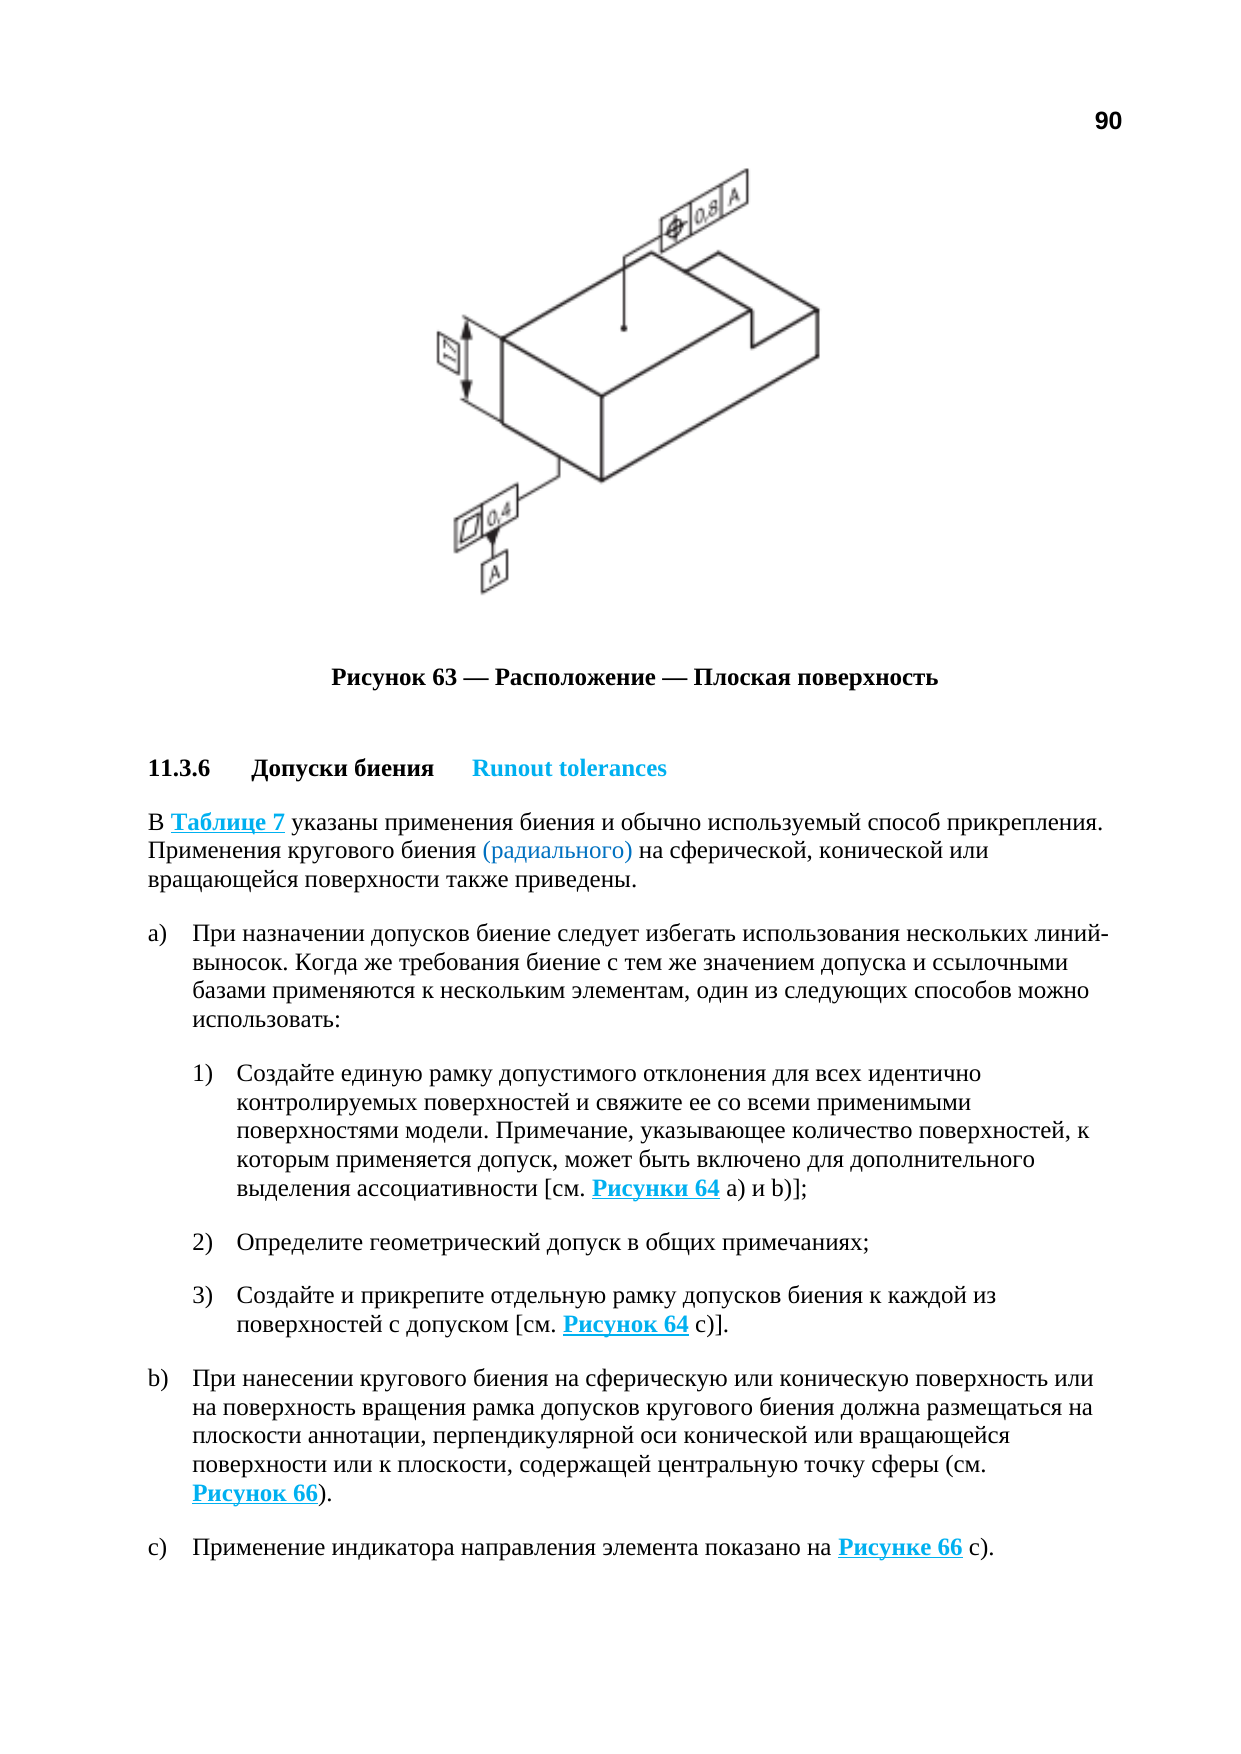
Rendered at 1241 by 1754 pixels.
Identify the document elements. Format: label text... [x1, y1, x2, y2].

list 90 [148, 106, 1122, 135]
list c) Применение индикатора направления элемента показано на Рисунке 66 c). [148, 1532, 1122, 1561]
list а) При назначении допусков биение следует избегать использования нескольких линий-выносок. Когда же требования биение с тем же значением допуска и ссылочными базами применяются к нескольким элементам, один из следующих способов можно использовать: [148, 918, 1122, 1033]
list В Таблице 7 указаны применения биения и обычно используемый способ прикрепления. Применения кругового биения (радиального) на сферической, конической или вращающейся поверхности также приведены. [148, 807, 1122, 893]
list 1) Создайте единую рамку допустимого отклонения для всех идентично контролируемых поверхностей и свяжите ее со всеми применимыми поверхностями модели. Примечание, указывающее количество поверхностей, к которым применяется допуск, может быть включено для дополнительного выделения ассоциативности [см. Рисунки 64 a) и b)]; [192, 1058, 1122, 1202]
list 3) Создайте и прикрепите отдельную рамку допусков биения к каждой из поверхностей с допуском [см. Рисунок 64 с)]. [192, 1281, 1122, 1338]
list 11.3.6 Допуски биения Runout tolerances [148, 753, 1122, 782]
list Рисунок 63 — Расположение — Плоская поверхность [148, 662, 1122, 691]
picture [423, 163, 847, 612]
list 2) Определите геометрический допуск в общих примечаниях; [192, 1227, 1122, 1256]
list b) При нанесении кругового биения на сферическую или коническую поверхность или на поверхность вращения рамка допусков кругового биения должна размещаться на плоскости аннотации, перпендикулярной оси конической или вращающейся поверхности или к плоскости, содержащей центральную точку сферы (см. Рисунок 66). [148, 1363, 1122, 1507]
